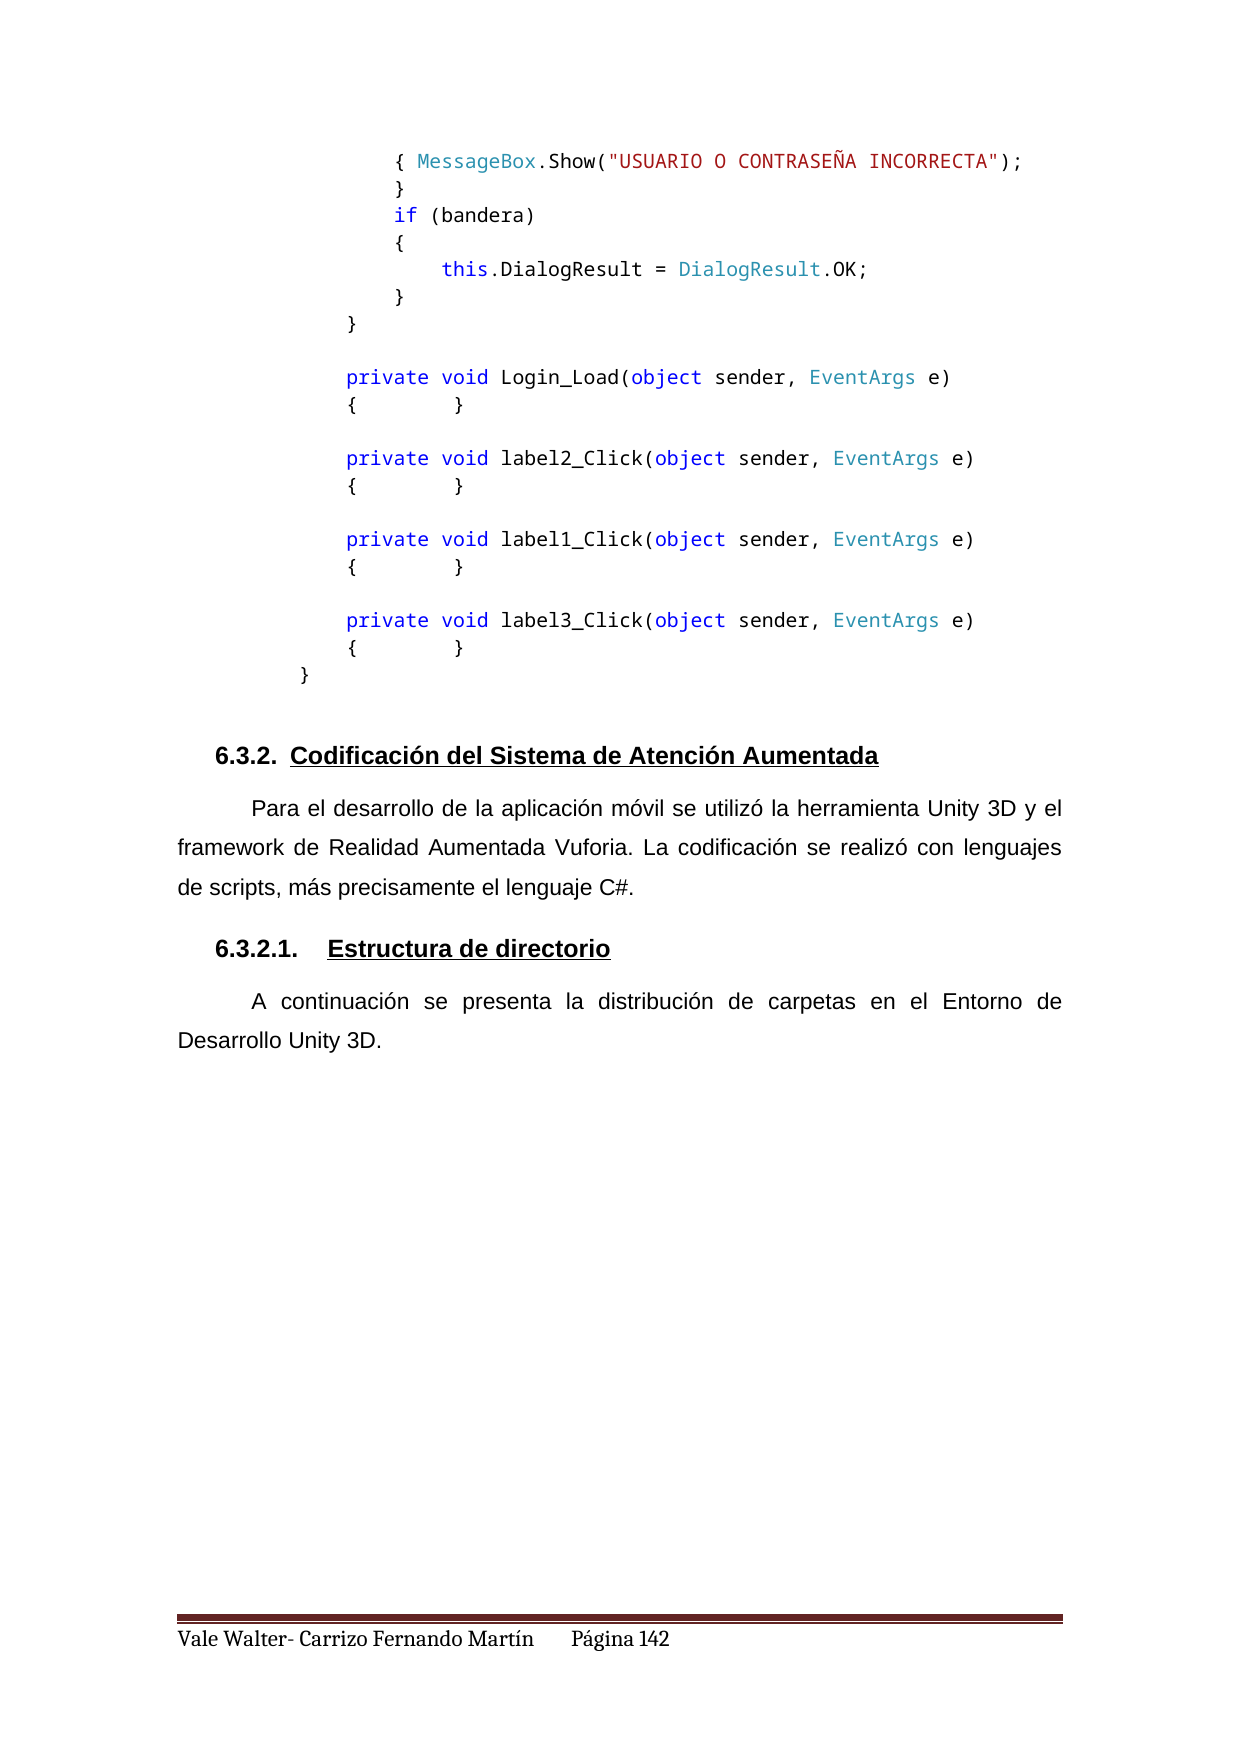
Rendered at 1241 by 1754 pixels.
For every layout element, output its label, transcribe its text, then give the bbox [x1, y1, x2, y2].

text private void Login_Load(object sender, EventArgs e) [251, 363, 1063, 390]
text Para el desarrollo de la aplicación móvil se utilizó la herramienta Unity 3D y el framework de Realidad Aumentada Vuforia. La codificación se realizó con lenguajes de scripts, más precisamente el lenguaje C#. [177, 795, 1063, 900]
text { } [251, 390, 1063, 417]
text private void label2_Click(object sender, EventArgs e) [251, 444, 1063, 471]
text { } [251, 552, 1063, 579]
text } [251, 660, 1063, 687]
text { [251, 228, 1063, 256]
text private void label1_Click(object sender, EventArgs e) [251, 525, 1063, 552]
text { } [251, 633, 1063, 660]
text { } [251, 471, 1063, 498]
text } [251, 282, 1063, 309]
text this.DialogResult = DialogResult.OK; [251, 256, 1063, 282]
text } [251, 309, 1063, 336]
text if (bandera) [251, 202, 1063, 228]
text } [251, 174, 1063, 202]
text private void label3_Click(object sender, EventArgs e) [251, 606, 1063, 633]
text A continuación se presenta la distribución de carpetas en el Entorno de Desarrollo Unity 3D. [177, 988, 1063, 1054]
list Estructura de directorio [215, 934, 1063, 963]
list Codificación del Sistema de Atención Aumentada [215, 741, 1063, 770]
text { MessageBox.Show("USUARIO O CONTRASEÑA INCORRECTA"); [251, 148, 1063, 174]
